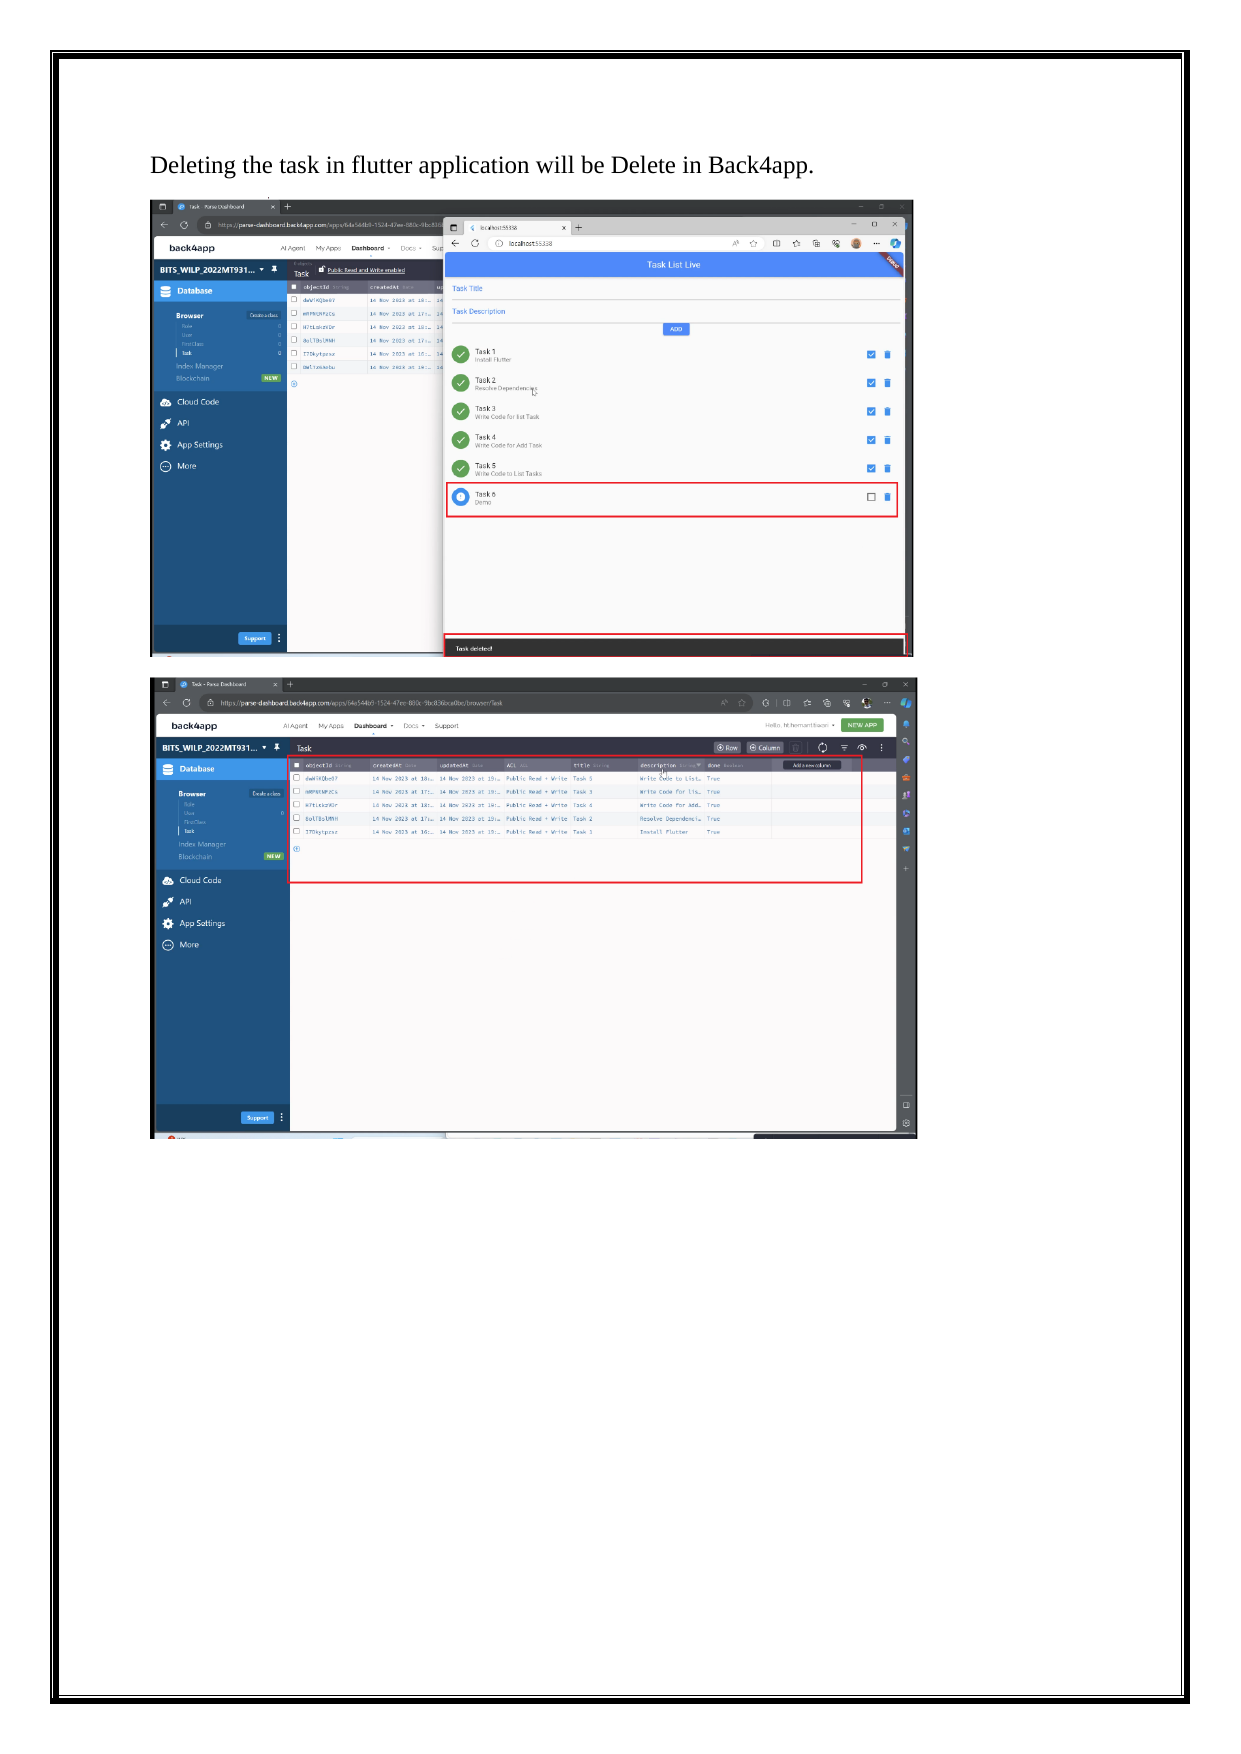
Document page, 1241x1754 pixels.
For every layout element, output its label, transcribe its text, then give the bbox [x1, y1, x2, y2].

picture [150, 676, 918, 1139]
text Deleting the task in flutter application will be Delete in Back4app. [150, 150, 1090, 179]
picture [150, 197, 914, 657]
